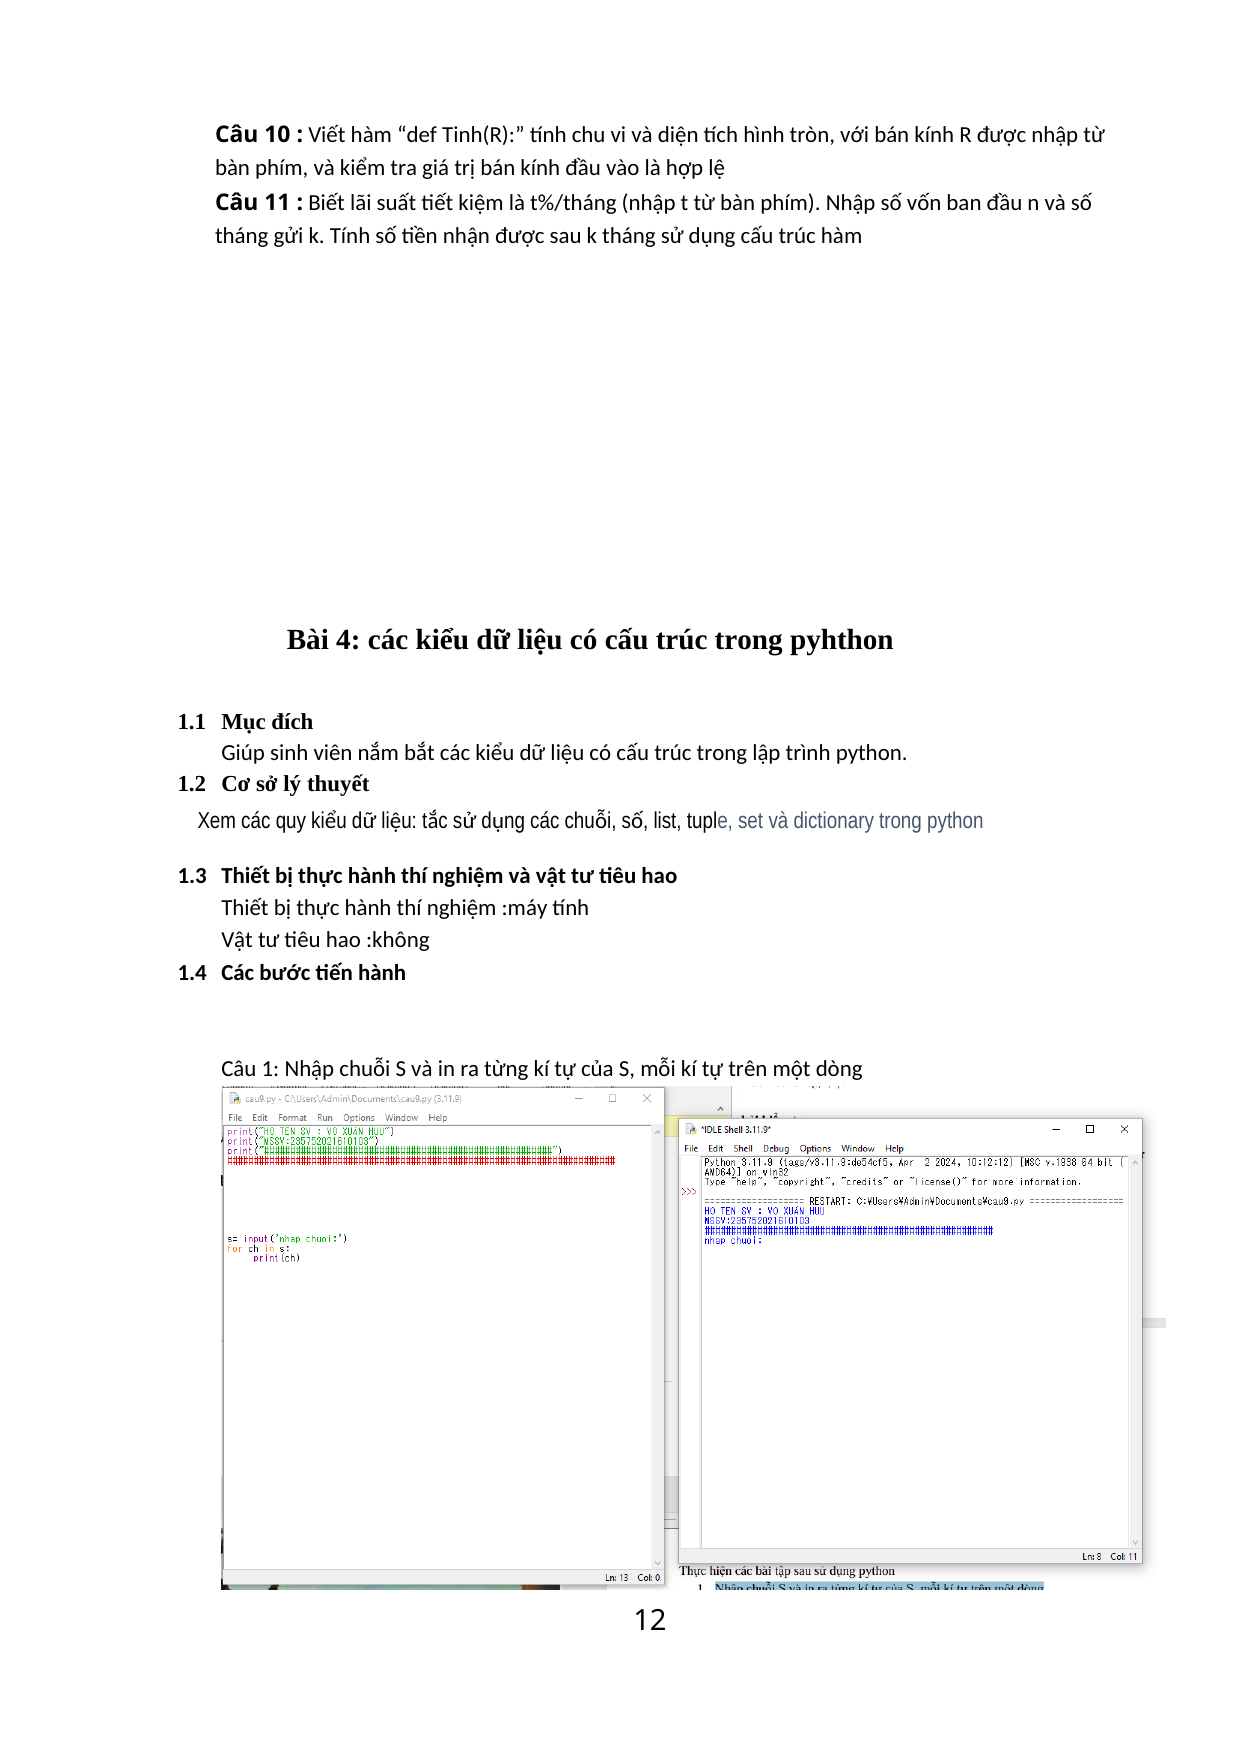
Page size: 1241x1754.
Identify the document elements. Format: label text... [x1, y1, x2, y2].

list Thiết bị thực hành thí nghiệm và vật tư tiêu hao [177, 861, 1122, 889]
list Vật tư tiêu hao :không [221, 925, 1122, 953]
list Câu 11 : Biết lãi suất tiết kiệm là t%/tháng (nhập t từ bàn phím). Nhập số vốn ban đầu n và số tháng gửi k. Tính số tiền nhận được sau k tháng sử dụng cấu trúc hàm [215, 186, 1122, 249]
text Bài 4: các kiểu dữ liệu có cấu trúc trong pyhthon [177, 622, 1122, 656]
list Cơ sở lý thuyết [177, 770, 1122, 797]
list Câu 1: Nhập chuỗi S và in ra từng kí tự của S, mỗi kí tự trên một dòng [221, 1054, 1122, 1086]
list Thiết bị thực hành thí nghiệm :máy tính [221, 893, 1122, 921]
list Các bước tiến hành [177, 958, 1122, 986]
list Câu 10 : Viết hàm “def Tinh(R):” tính chu vi và diện tích hình tròn, với bán kính R được nhập từ bàn phím, và kiểm tra giá trị bán kính đầu vào là hợp lệ [215, 118, 1122, 182]
text Xem các quy kiểu dữ liệu: tắc sử dụng các chuỗi, số, list, tuple, set và dictionary trong python [177, 807, 1122, 835]
list Giúp sinh viên nắm bắt các kiểu dữ liệu có cấu trúc trong lập trình python. [221, 738, 1122, 766]
picture [221, 1086, 1166, 1590]
list Mục đích [177, 708, 1122, 734]
